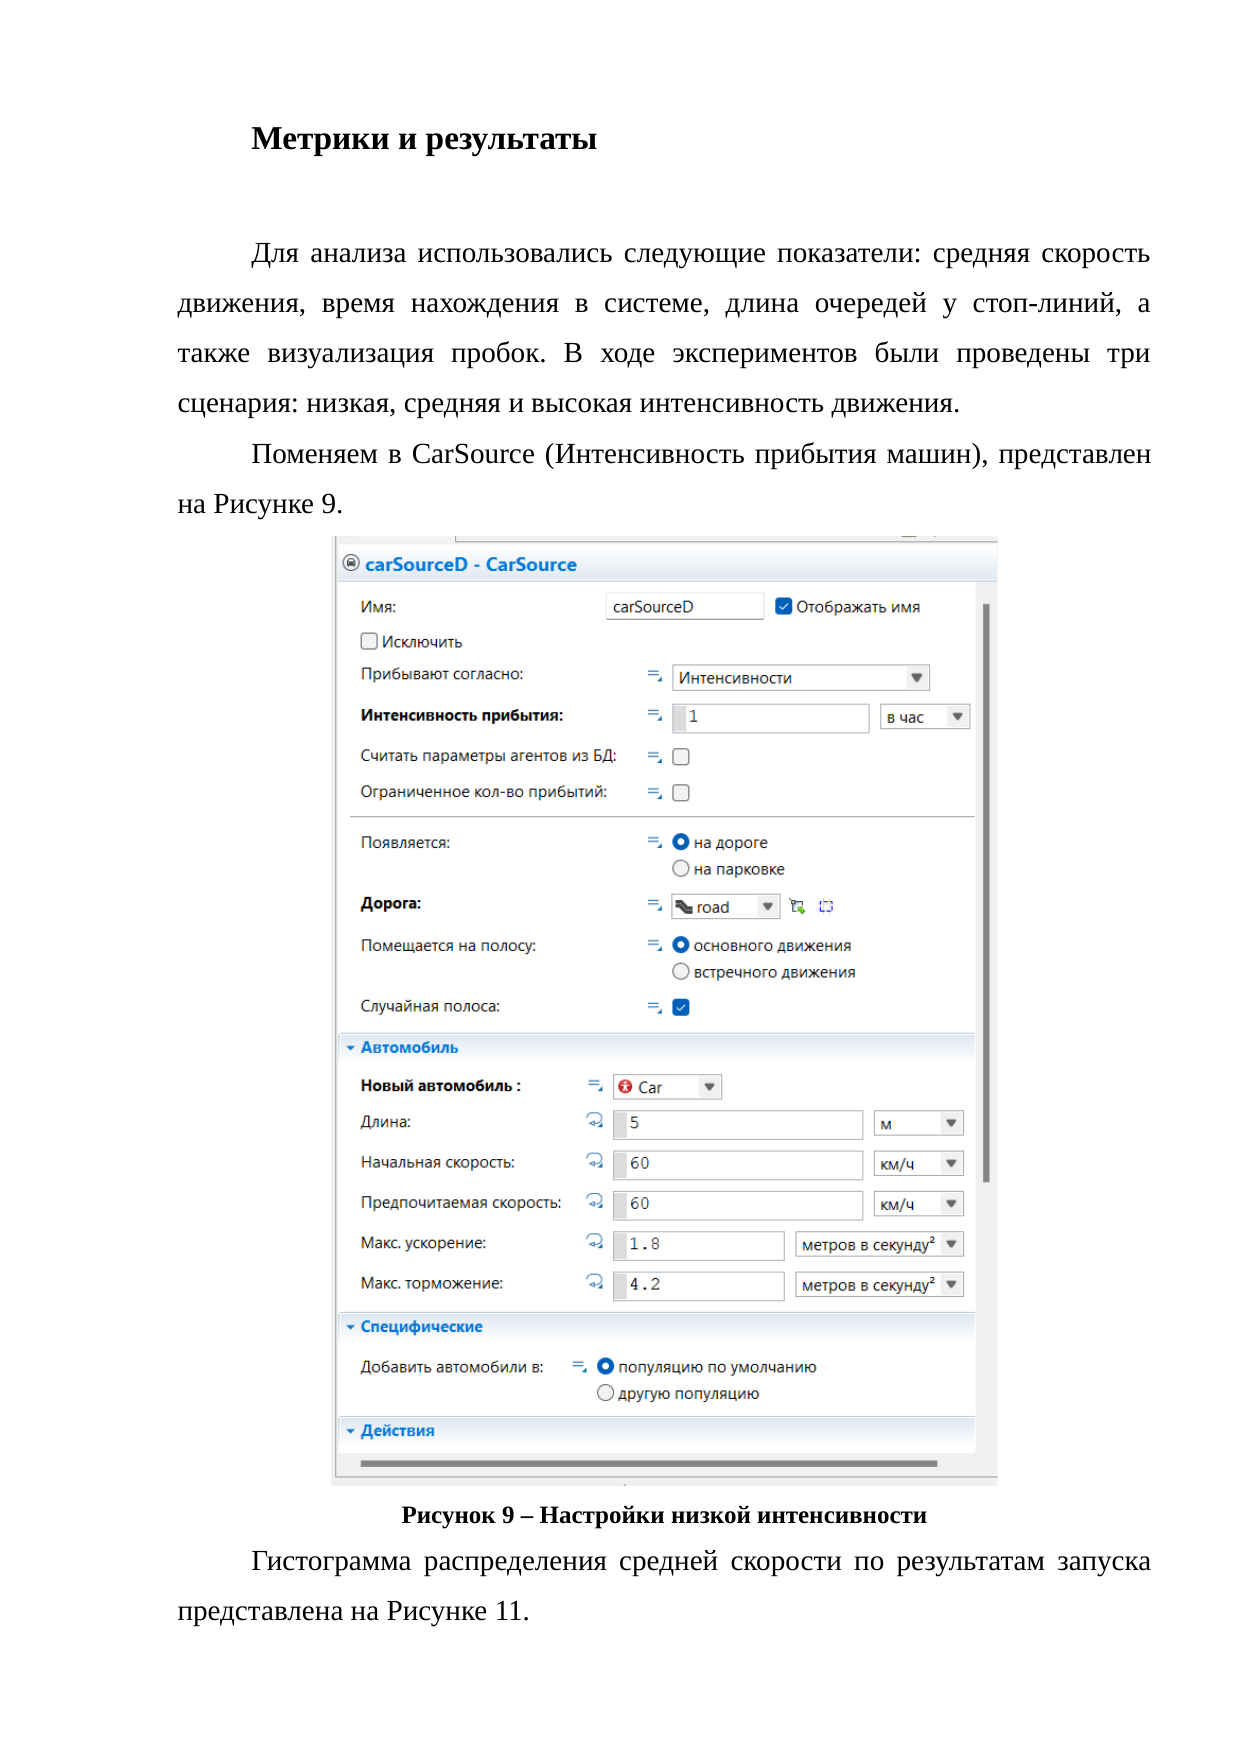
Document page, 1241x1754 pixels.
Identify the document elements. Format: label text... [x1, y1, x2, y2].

text Рисунок 9 – Настройки низкой интенсивности [177, 1500, 1152, 1528]
text Для анализа использовались следующие показатели: средняя скорость движения, время нахождения в системе, длина очередей у стоп-линий, а также визуализация пробок. В ходе экспериментов были проведены три сценария: низкая, средняя и высокая интенсивность движения. [177, 235, 1152, 419]
picture [331, 536, 998, 1486]
text Поменяем в CarSource (Интенсивность прибытия машин), представлен на Рисунке 9. [177, 436, 1152, 520]
text Метрики и результаты [177, 118, 1152, 156]
text Гистограмма распределения средней скорости по результатам запуска представлена на Рисунке 11. [177, 1543, 1152, 1627]
